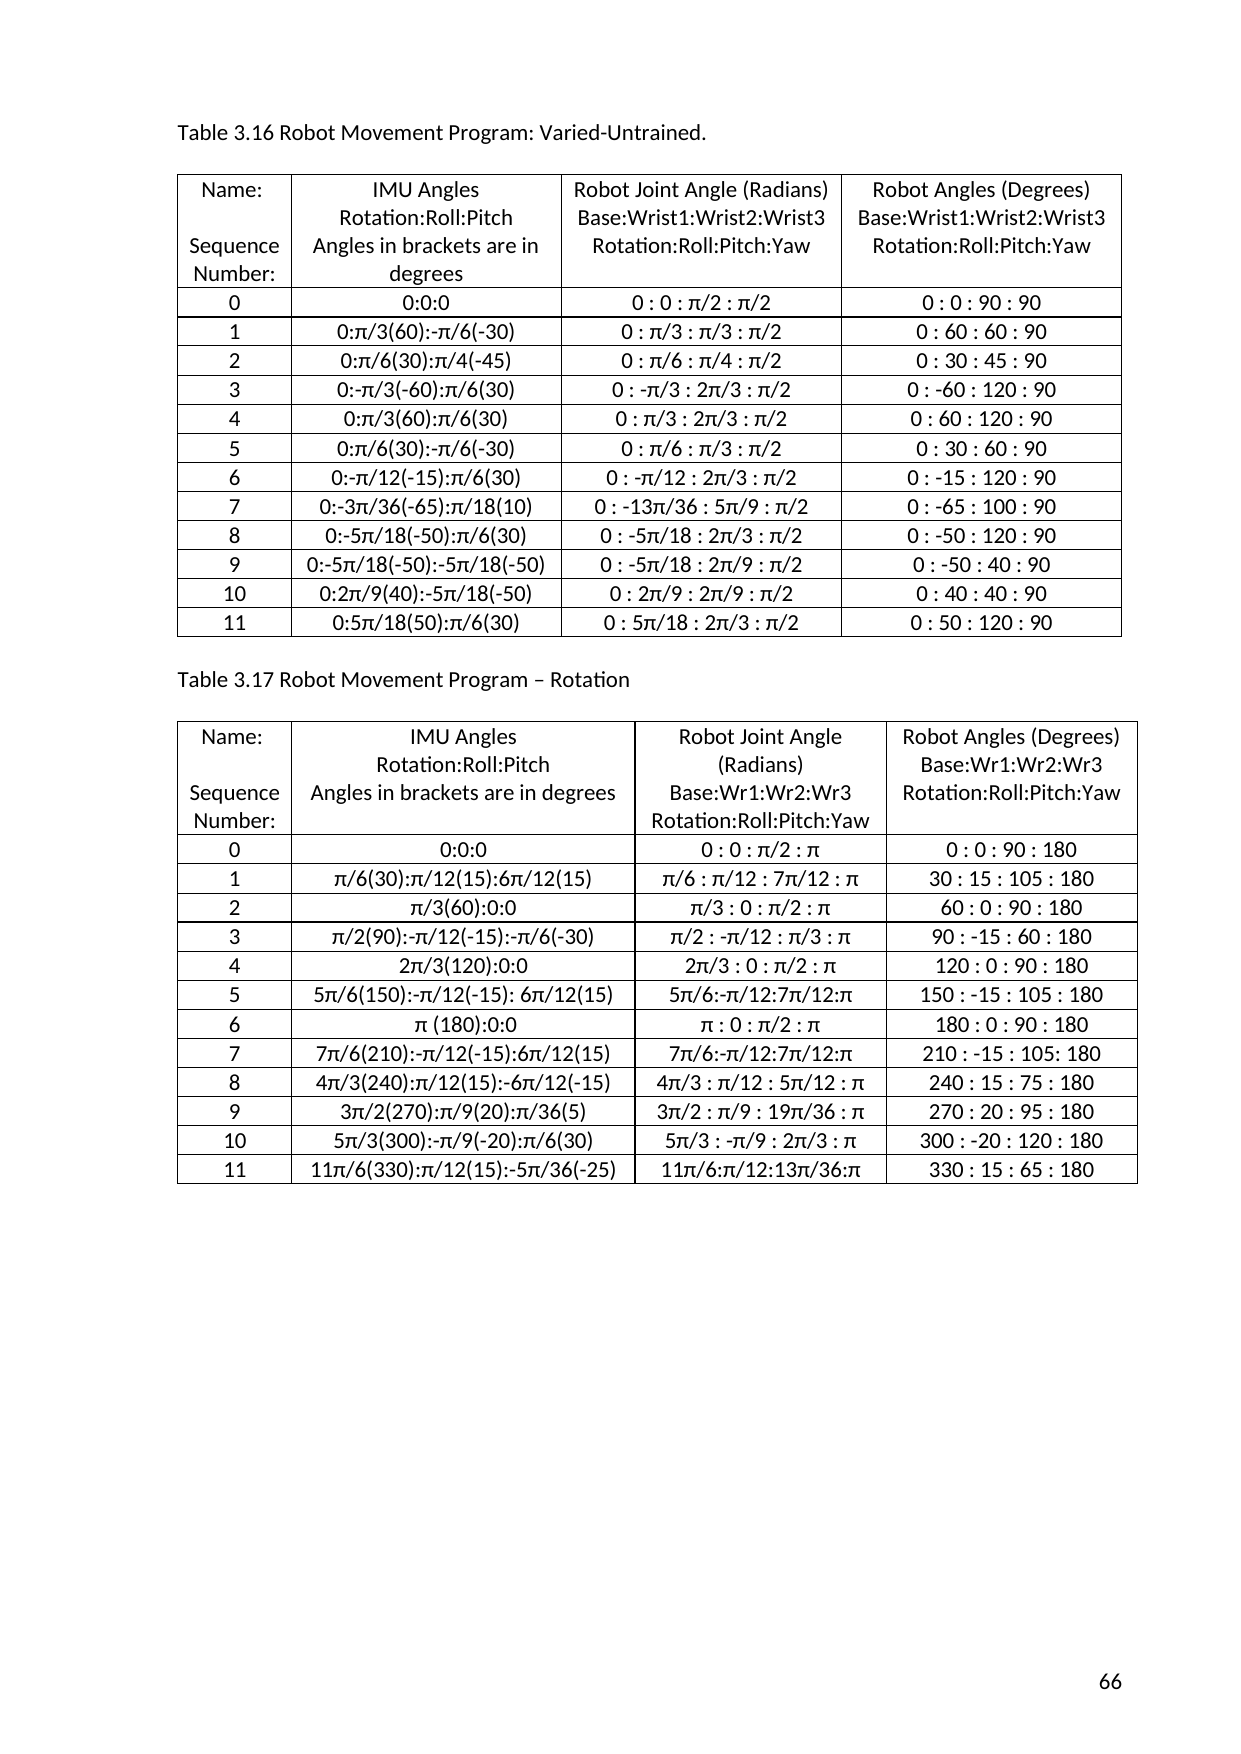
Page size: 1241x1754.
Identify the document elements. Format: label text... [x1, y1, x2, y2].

table_cell π/6 : π/12 : 7π/12 : π [636, 864, 886, 892]
table_header Name: Sequence Number: [178, 722, 291, 834]
table_cell 0 : π/6 : π/3 : π/2 [562, 434, 841, 462]
table_cell 270 : 20 : 95 : 180 [887, 1097, 1137, 1125]
table_cell 0 : -50 : 40 : 90 [842, 550, 1121, 578]
table_cell 0 : -5π/18 : 2π/3 : π/2 [562, 521, 841, 549]
table_cell 5 [178, 434, 291, 462]
table_cell 9 [178, 550, 291, 578]
table_cell 0 : 0 : 90 : 180 [887, 835, 1137, 863]
table_cell 0:π/3(60):-π/6(-30) [292, 318, 561, 345]
table_cell 0 [178, 835, 291, 863]
table_cell 6 [178, 1010, 291, 1038]
table_cell 0 : 0 : π/2 : π/2 [562, 288, 841, 316]
table_cell 2 [178, 894, 291, 921]
table_header IMU Angles Rotation:Roll:Pitch Angles in brackets are in degrees [292, 175, 561, 287]
table_cell 4 [178, 405, 291, 433]
table_cell 1 [178, 318, 291, 345]
table_cell 0 : 60 : 60 : 90 [842, 318, 1121, 345]
table_cell 0 : -5π/18 : 2π/9 : π/2 [562, 550, 841, 578]
table_cell 5 [178, 981, 291, 1009]
table_cell 0 : 0 : π/2 : π [636, 835, 886, 863]
table_cell π/3 : 0 : π/2 : π [636, 894, 886, 921]
table_cell 0:2π/9(40):-5π/18(-50) [292, 579, 561, 607]
table_cell 3 [178, 376, 291, 403]
table_cell 0 : 5π/18 : 2π/3 : π/2 [562, 608, 841, 636]
table_cell 0 : 60 : 120 : 90 [842, 405, 1121, 433]
table_cell 7π/6(210):-π/12(-15):6π/12(15) [292, 1039, 634, 1067]
table_cell 10 [178, 579, 291, 607]
table_header Robot Angles (Degrees) Base:Wrist1:Wrist2:Wrist3 Rotation:Roll:Pitch:Yaw [842, 175, 1121, 287]
table_cell 0 : -65 : 100 : 90 [842, 492, 1121, 520]
table_cell 0 : -π/3 : 2π/3 : π/2 [562, 376, 841, 403]
table_cell 180 : 0 : 90 : 180 [887, 1010, 1137, 1038]
table_cell 0:5π/18(50):π/6(30) [292, 608, 561, 636]
table_cell 7 [178, 1039, 291, 1067]
table_cell 0:π/6(30):-π/6(-30) [292, 434, 561, 462]
table_cell 5π/3(300):-π/9(-20):π/6(30) [292, 1126, 634, 1154]
table_cell 2 [178, 346, 291, 374]
table_header Robot Angles (Degrees) Base:Wr1:Wr2:Wr3 Rotation:Roll:Pitch:Yaw [887, 722, 1137, 834]
table_cell 4 [178, 952, 291, 979]
table_cell π (180):0:0 [292, 1010, 634, 1038]
table_cell 4π/3(240):π/12(15):-6π/12(-15) [292, 1068, 634, 1096]
table_header Name: Sequence Number: [178, 175, 291, 287]
table_cell 0 : -15 : 120 : 90 [842, 463, 1121, 491]
table_cell 11 [178, 608, 291, 636]
table_cell 60 : 0 : 90 : 180 [887, 894, 1137, 921]
table_cell 4π/3 : π/12 : 5π/12 : π [636, 1068, 886, 1096]
table_cell 0 : 2π/9 : 2π/9 : π/2 [562, 579, 841, 607]
table_cell 0 : 30 : 45 : 90 [842, 346, 1121, 374]
table_cell 150 : -15 : 105 : 180 [887, 981, 1137, 1009]
table_cell 0 : 50 : 120 : 90 [842, 608, 1121, 636]
table_cell 90 : -15 : 60 : 180 [887, 923, 1137, 951]
table_cell 0:-3π/36(-65):π/18(10) [292, 492, 561, 520]
table_cell 11 [178, 1155, 291, 1183]
table_cell 11π/6:π/12:13π/36:π [636, 1155, 886, 1183]
table_cell π/2 : -π/12 : π/3 : π [636, 923, 886, 951]
table_cell π/6(30):π/12(15):6π/12(15) [292, 864, 634, 892]
table_cell 0:π/3(60):π/6(30) [292, 405, 561, 433]
table_cell 6 [178, 463, 291, 491]
table_cell 0 : 40 : 40 : 90 [842, 579, 1121, 607]
table_cell 0 : -π/12 : 2π/3 : π/2 [562, 463, 841, 491]
table_cell 0:0:0 [292, 835, 634, 863]
table_cell 0 : π/3 : π/3 : π/2 [562, 318, 841, 345]
table_cell 3π/2 : π/9 : 19π/36 : π [636, 1097, 886, 1125]
table_cell 210 : -15 : 105: 180 [887, 1039, 1137, 1067]
table_cell 240 : 15 : 75 : 180 [887, 1068, 1137, 1096]
table_cell 0 : 30 : 60 : 90 [842, 434, 1121, 462]
table_cell 0 : -13π/36 : 5π/9 : π/2 [562, 492, 841, 520]
table_cell 7 [178, 492, 291, 520]
table_header Robot Joint Angle (Radians) Base:Wrist1:Wrist2:Wrist3 Rotation:Roll:Pitch:Yaw [562, 175, 841, 287]
table_cell 5π/6:-π/12:7π/12:π [636, 981, 886, 1009]
table_cell 3 [178, 923, 291, 951]
table_cell 8 [178, 1068, 291, 1096]
table_cell 0:-π/12(-15):π/6(30) [292, 463, 561, 491]
table_cell 0 : 0 : 90 : 90 [842, 288, 1121, 316]
table_cell 0 : -50 : 120 : 90 [842, 521, 1121, 549]
table_cell 8 [178, 521, 291, 549]
table_cell 9 [178, 1097, 291, 1125]
table_header Robot Joint Angle (Radians) Base:Wr1:Wr2:Wr3 Rotation:Roll:Pitch:Yaw [636, 722, 886, 834]
table_cell π : 0 : π/2 : π [636, 1010, 886, 1038]
table_cell π/3(60):0:0 [292, 894, 634, 921]
table_cell 120 : 0 : 90 : 180 [887, 952, 1137, 979]
table_cell 330 : 15 : 65 : 180 [887, 1155, 1137, 1183]
table_cell 0:-5π/18(-50):-5π/18(-50) [292, 550, 561, 578]
table_cell 0:-5π/18(-50):π/6(30) [292, 521, 561, 549]
table_cell 0 : -60 : 120 : 90 [842, 376, 1121, 403]
table_cell 11π/6(330):π/12(15):-5π/36(-25) [292, 1155, 634, 1183]
table_header IMU Angles Rotation:Roll:Pitch Angles in brackets are in degrees [292, 722, 634, 834]
table_cell 1 [178, 864, 291, 892]
table_cell 2π/3(120):0:0 [292, 952, 634, 979]
table_cell 2π/3 : 0 : π/2 : π [636, 952, 886, 979]
table_cell 0:-π/3(-60):π/6(30) [292, 376, 561, 403]
table_cell 0:π/6(30):π/4(-45) [292, 346, 561, 374]
table_cell 10 [178, 1126, 291, 1154]
table_cell π/2(90):-π/12(-15):-π/6(-30) [292, 923, 634, 951]
table_cell 7π/6:-π/12:7π/12:π [636, 1039, 886, 1067]
table_cell 3π/2(270):π/9(20):π/36(5) [292, 1097, 634, 1125]
table_cell 0 : π/3 : 2π/3 : π/2 [562, 405, 841, 433]
table_cell 300 : -20 : 120 : 180 [887, 1126, 1137, 1154]
table_cell 30 : 15 : 105 : 180 [887, 864, 1137, 892]
table_cell 5π/3 : -π/9 : 2π/3 : π [636, 1126, 886, 1154]
table_cell 0:0:0 [292, 288, 561, 316]
table_cell 0 [178, 288, 291, 316]
table_cell 0 : π/6 : π/4 : π/2 [562, 346, 841, 374]
table_cell 5π/6(150):-π/12(-15): 6π/12(15) [292, 981, 634, 1009]
